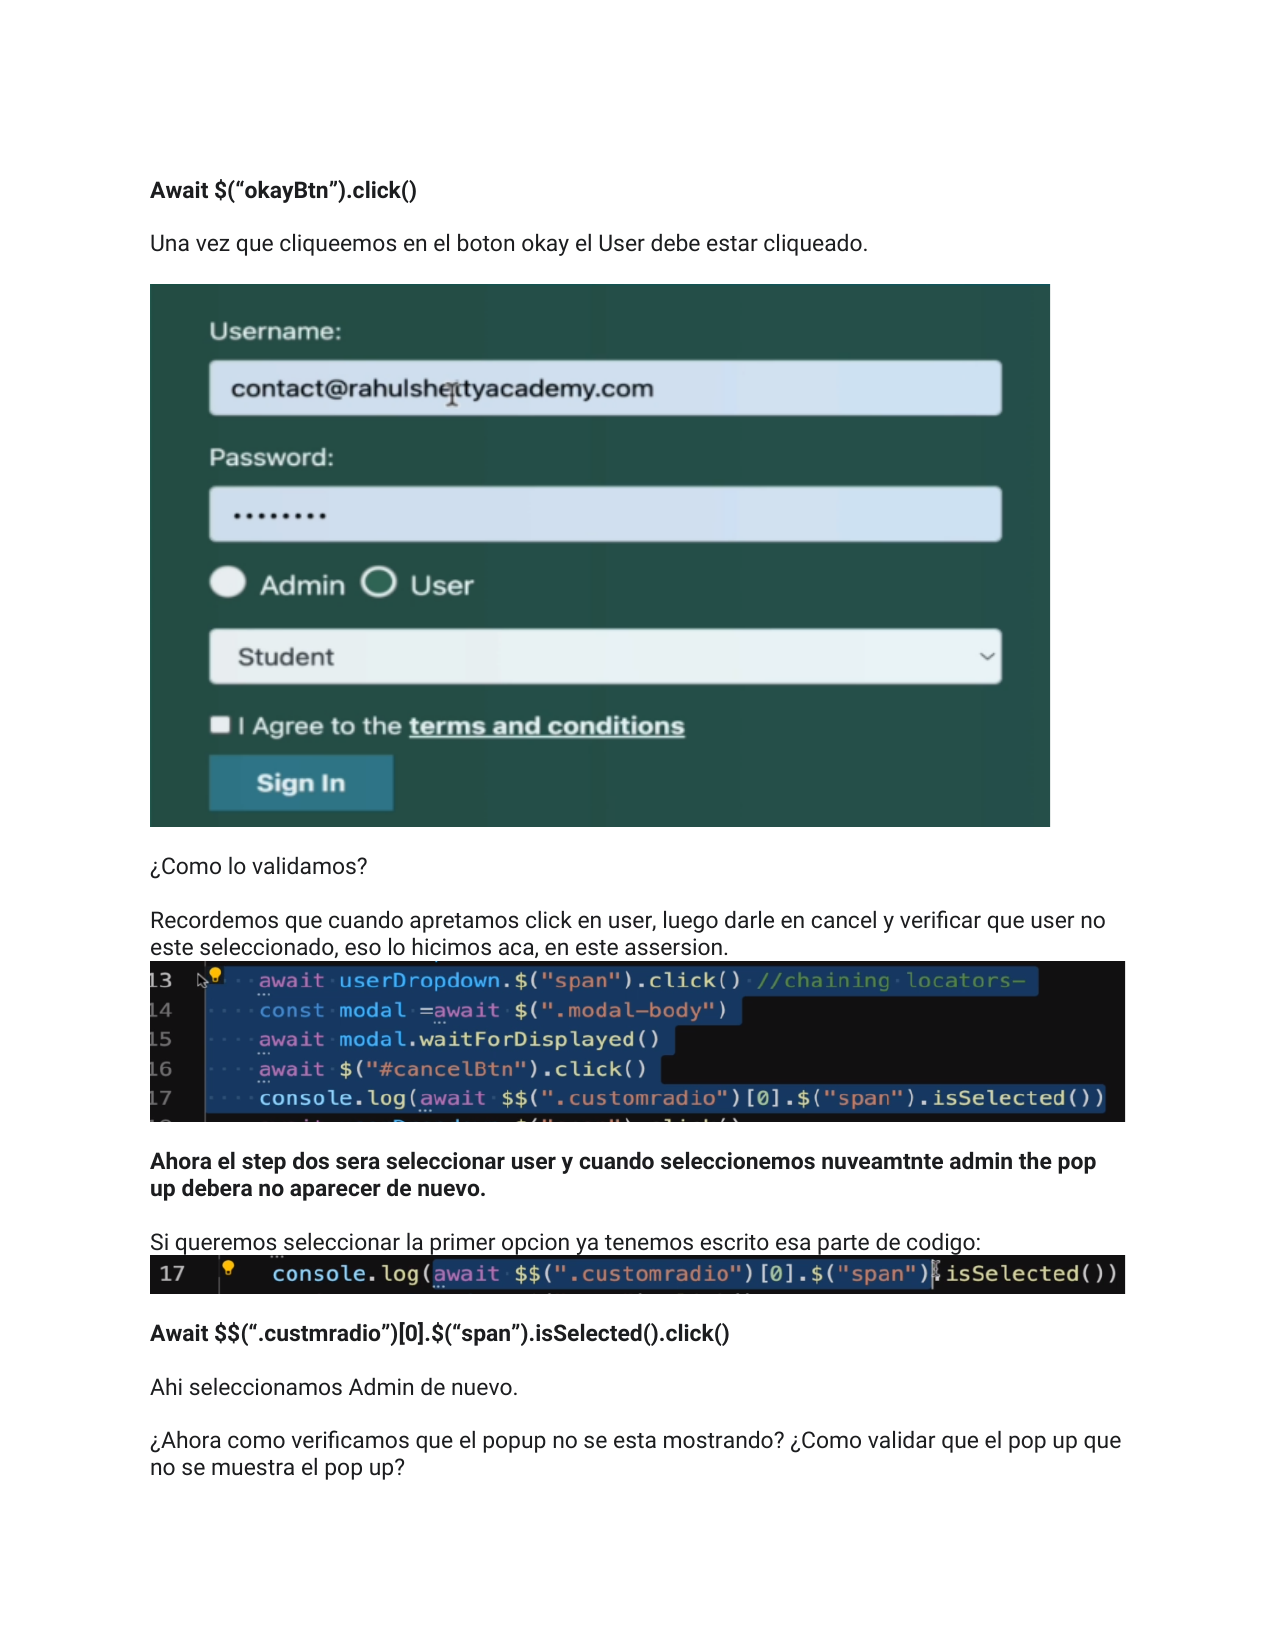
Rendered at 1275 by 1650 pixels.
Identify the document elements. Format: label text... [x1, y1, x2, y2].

picture [150, 961, 1125, 1122]
text Ahora el step dos sera seleccionar user y cuando seleccionemos nuveamtnte admin the pop up debera no aparecer de nuevo. [150, 1148, 1125, 1202]
text ¿Como lo validamos? [150, 853, 1125, 880]
picture [150, 1255, 1125, 1294]
text ¿Ahora como verificamos que el popup no se esta mostrando? ¿Como validar que el pop up que no se muestra el pop up? [150, 1428, 1125, 1481]
text Await $$(“.custmradio”)[0].$(“span”).isSelected().click() [150, 1320, 1125, 1347]
text Una vez que cliqueemos en el boton okay el User debe estar cliqueado. [150, 231, 1125, 257]
picture [150, 284, 1050, 827]
text Ahi seleccionamos Admin de nuevo. [150, 1374, 1125, 1401]
text Await $(“okayBtn”).click() [150, 177, 1125, 204]
text Si queremos seleccionar la primer opcion ya tenemos escrito esa parte de codigo: [150, 1229, 1125, 1255]
text Recordemos que cuando apretamos click en user, luego darle en cancel y verificar que user no este seleccionado, eso lo hicimos aca, en este assersion. [150, 907, 1125, 961]
